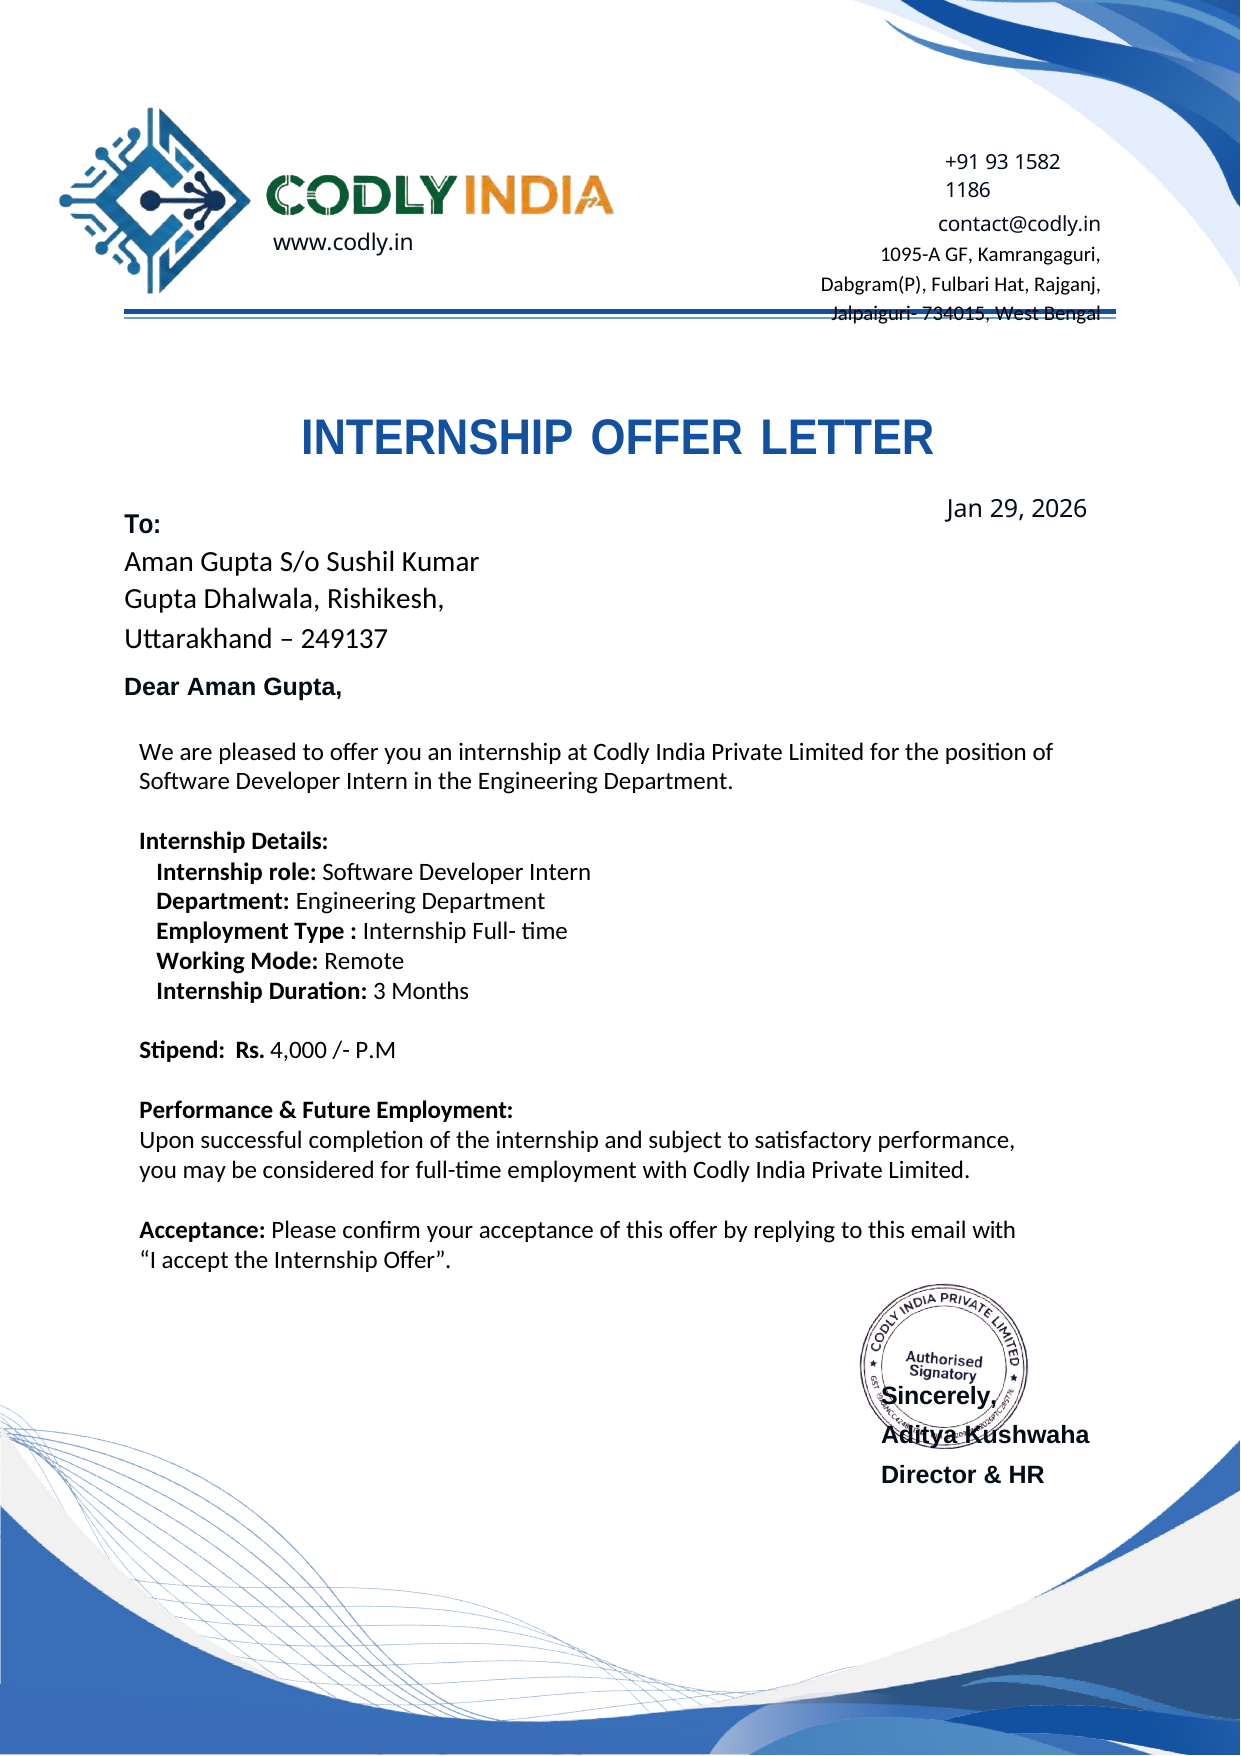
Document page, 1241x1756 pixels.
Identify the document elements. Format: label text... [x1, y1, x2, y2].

text Aman Gupta S/o Sushil Kumar Gupta Dhalwala, Rishikesh, [124, 543, 558, 616]
subtitle Dear Aman Gupta, [124, 672, 1107, 701]
picture [58, 0, 1240, 383]
text To: [124, 508, 163, 539]
text Internship role: Software Developer Intern Department: Engineering Department Employment Type : Internship Full- time Working Mode: Remote [156, 856, 655, 976]
text www.codly.in [273, 226, 416, 257]
picture [0, 966, 1240, 1755]
text We are pleased to offer you an internship at Codly India Private Limited for the position of Software Developer Intern in the Engineering Department. [139, 736, 1107, 796]
title INTERNSHIP OFFER LETTER [301, 407, 940, 465]
text Uttarakhand – 249137 [124, 620, 1107, 655]
text contact@codly.in 1095-A GF, Kamrangaguri, Dabgram(P), Fulbari Hat, Rajganj, Jalpaiguri- 734015, West Bengal [820, 209, 1101, 326]
subtitle Internship Details: [139, 826, 1107, 856]
text Jan 29, 2026 [947, 491, 1107, 525]
text +91 93 1582 1186 [945, 147, 1107, 204]
